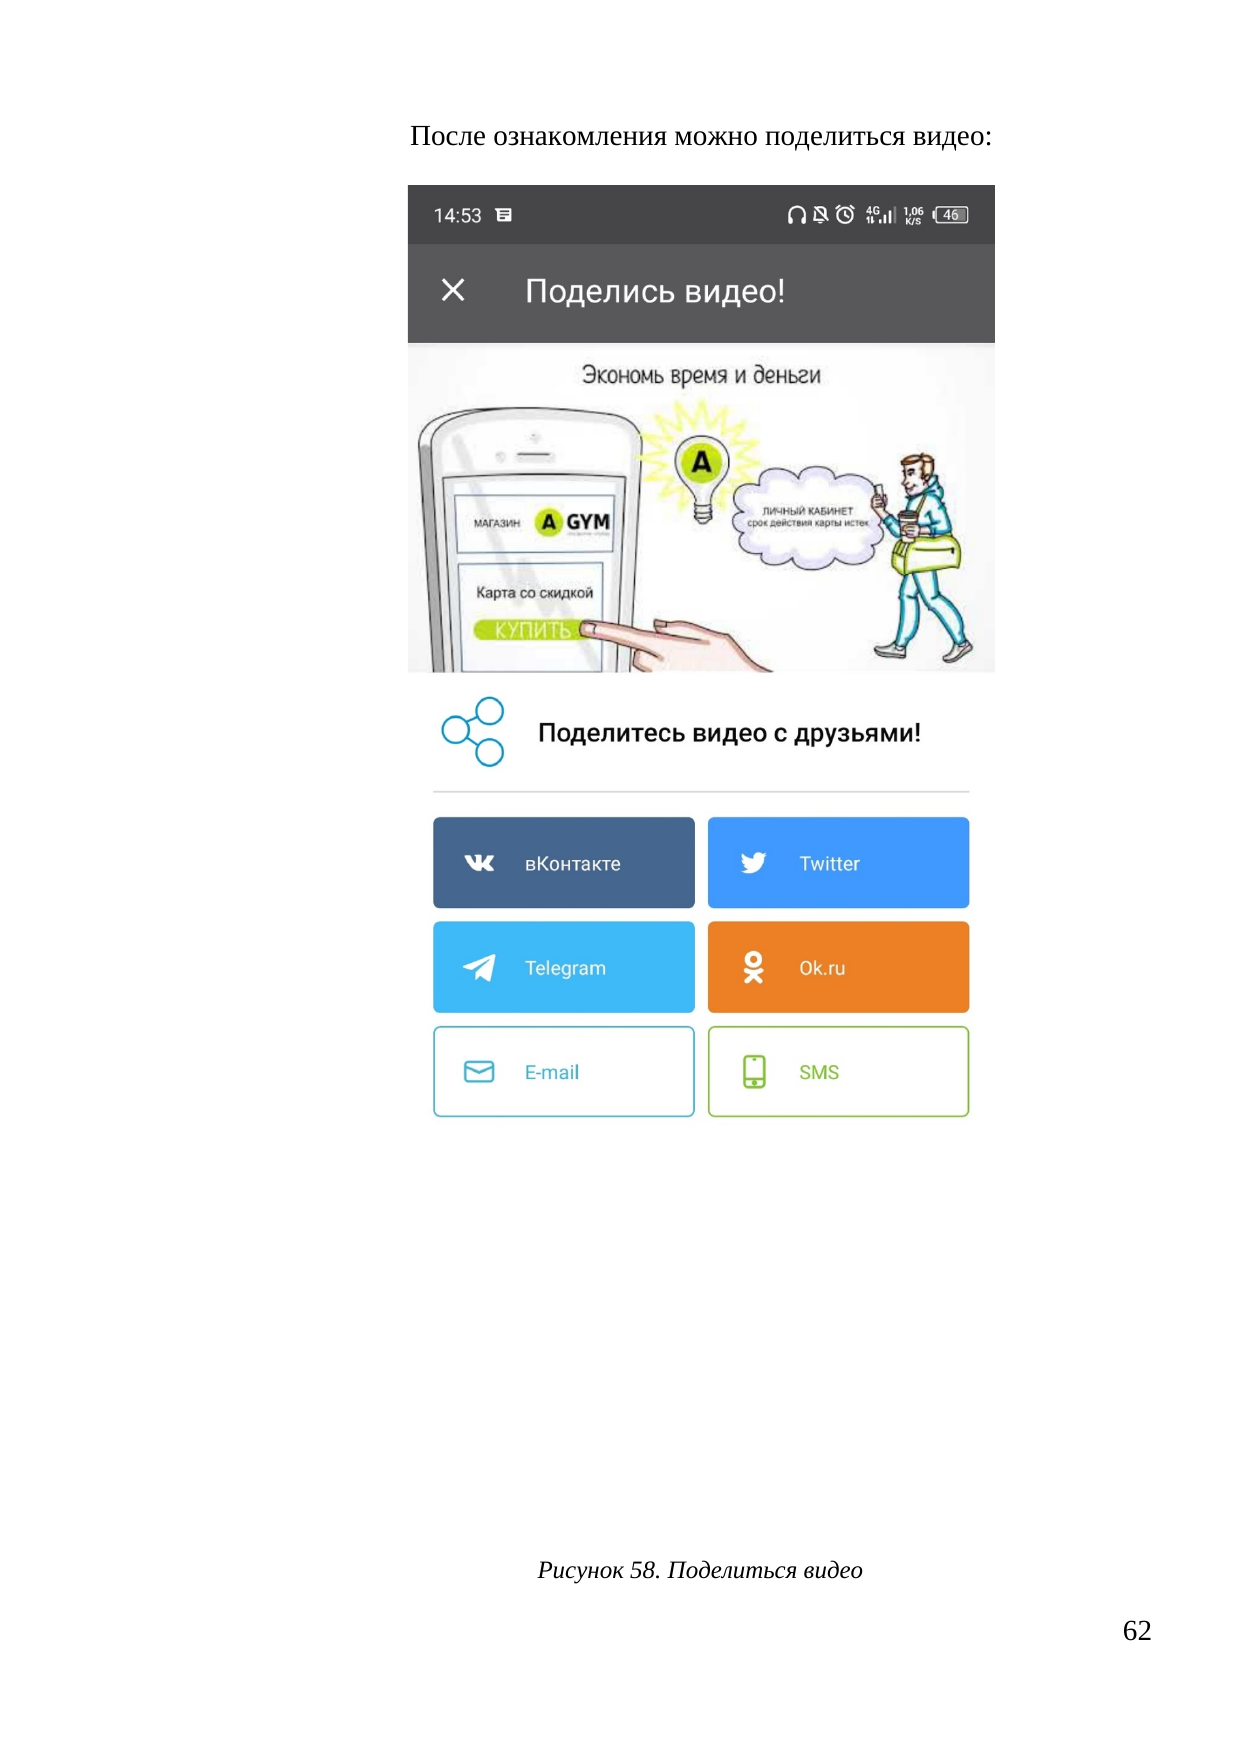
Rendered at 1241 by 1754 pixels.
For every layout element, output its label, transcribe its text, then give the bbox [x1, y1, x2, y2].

picture [407, 185, 995, 1522]
text Рисунок 58. Поделиться видео [251, 1555, 1152, 1584]
text После ознакомления можно поделиться видео: [177, 118, 1152, 152]
